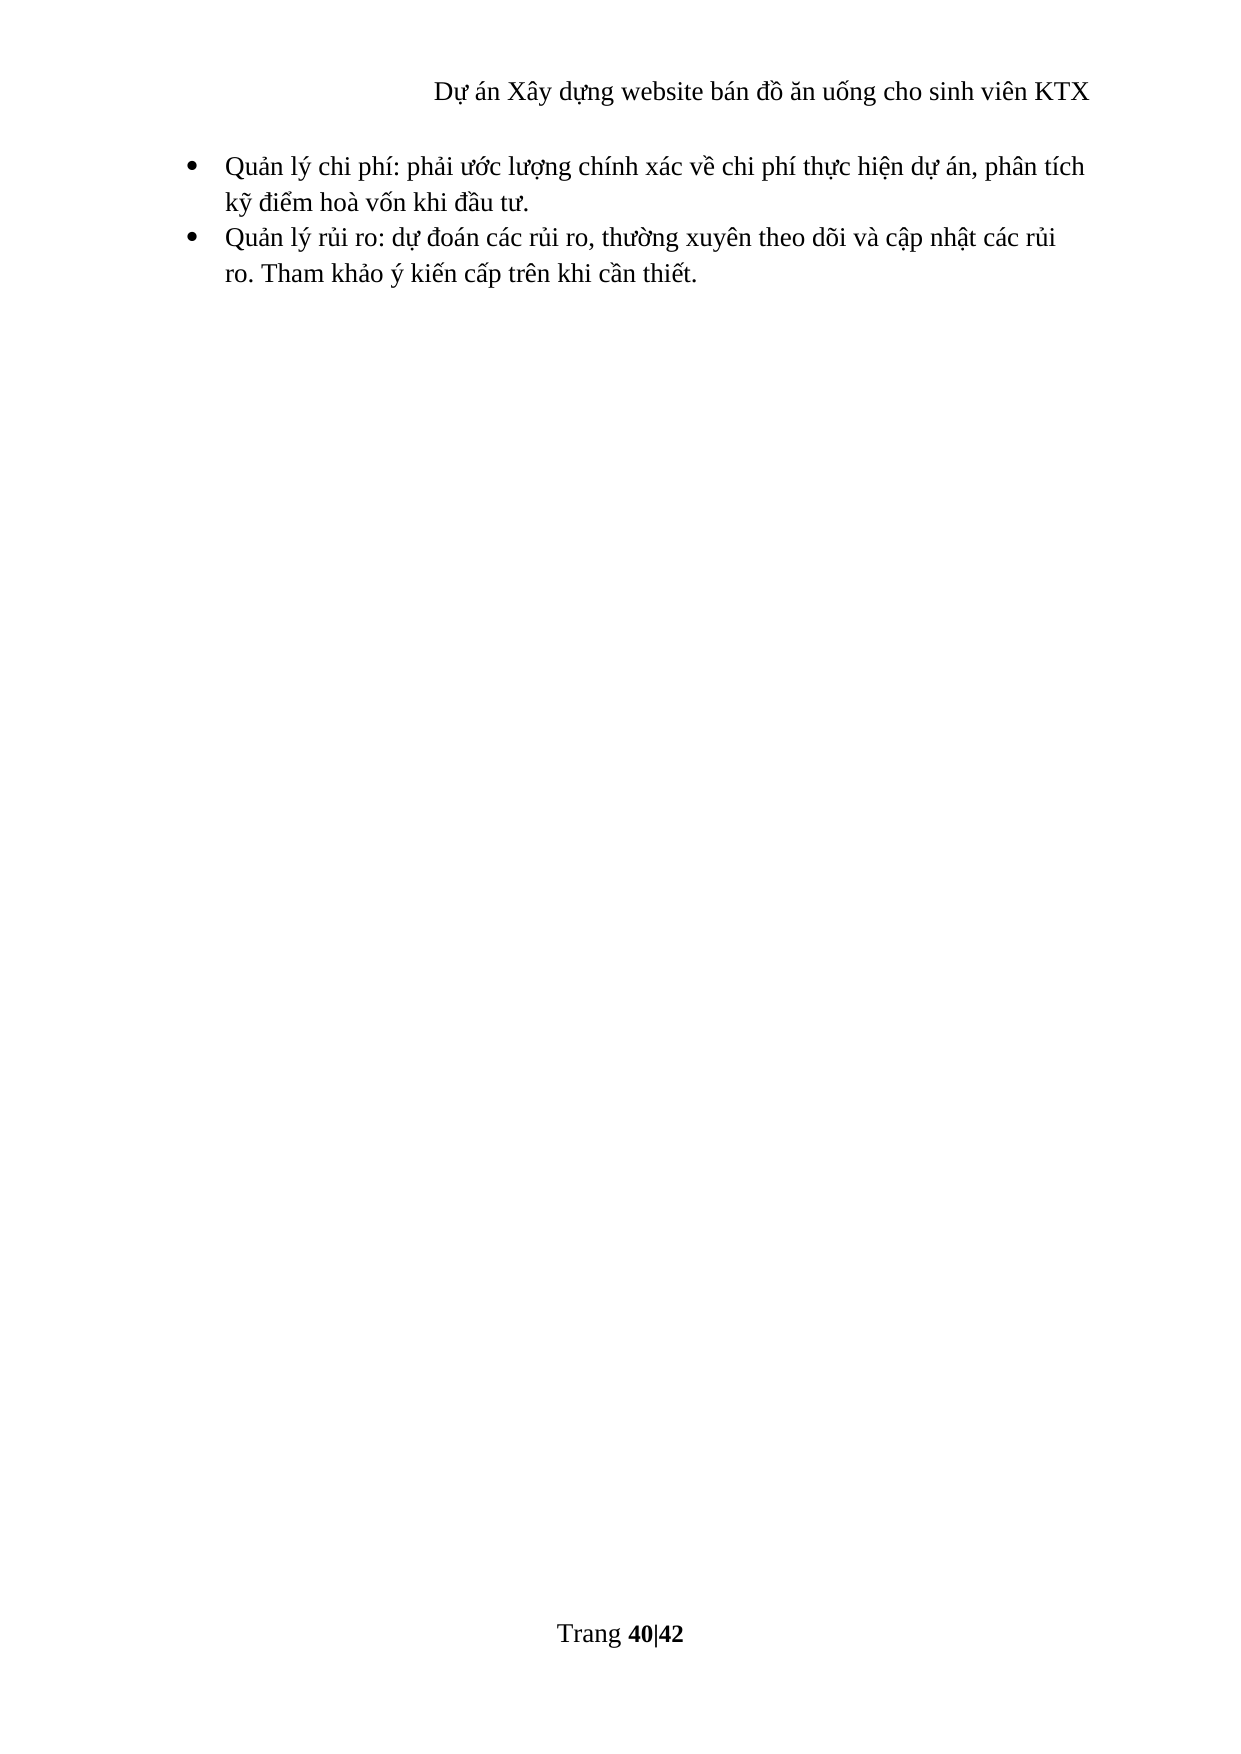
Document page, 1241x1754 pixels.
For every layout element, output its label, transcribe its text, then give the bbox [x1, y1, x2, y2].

list Quản lý rủi ro: dự đoán các rủi ro, thường xuyên theo dõi và cập nhật các rủi ro. Tham khảo ý kiến cấp trên khi cần thiết. [187, 222, 1090, 288]
list Quản lý chi phí: phải ước lượng chính xác về chi phí thực hiện dự án, phân tích kỹ điểm hoà vốn khi đầu tư. [187, 150, 1090, 217]
